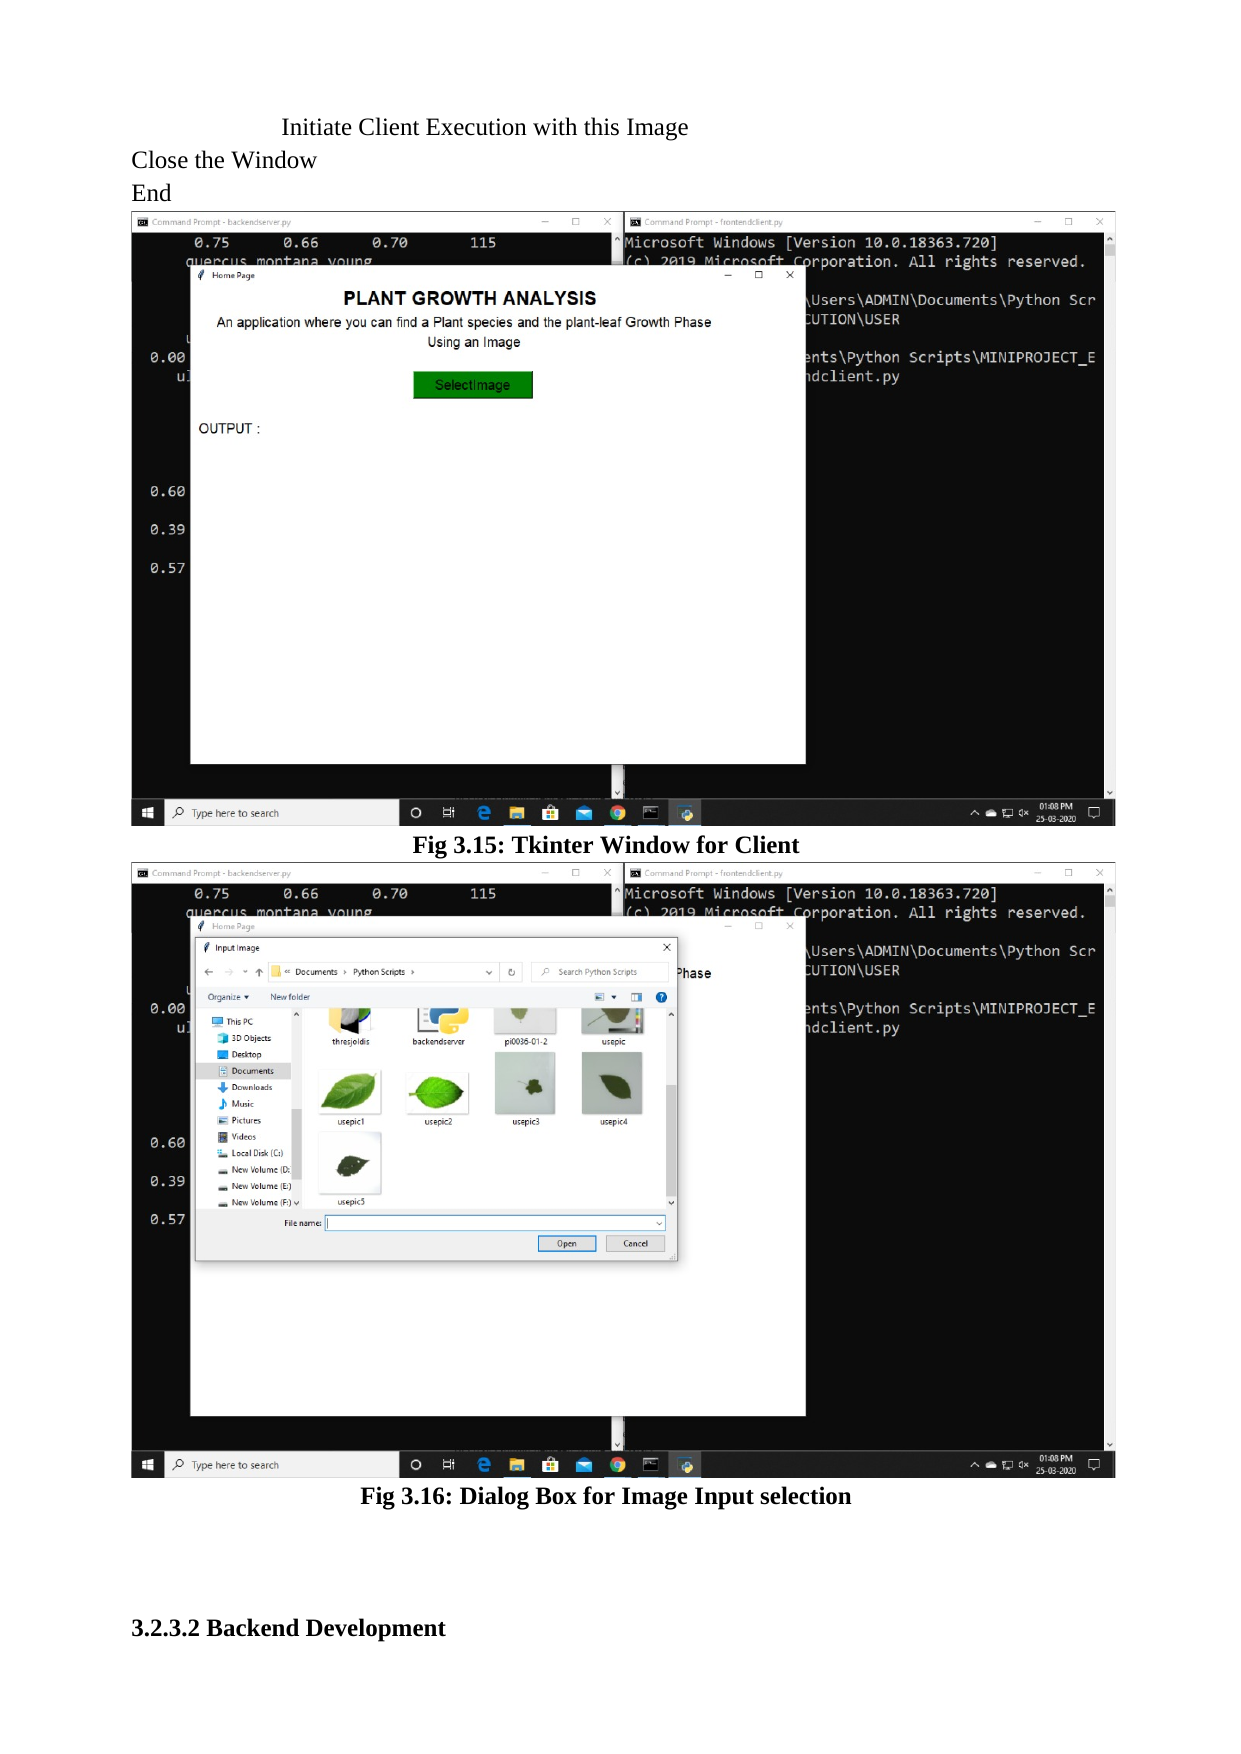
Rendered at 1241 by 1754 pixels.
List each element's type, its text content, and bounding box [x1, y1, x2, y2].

picture [131, 211, 1116, 826]
text 3.2.3.2 Backend Development [131, 1613, 1081, 1642]
text Initiate Client Execution with this Image [131, 112, 1081, 141]
text Close the Window [131, 145, 1081, 174]
text Fig 3.16: Dialog Box for Image Input selection [131, 1481, 1081, 1510]
text Fig 3.15: Tkinter Window for Client [131, 830, 1081, 858]
picture [131, 862, 1116, 1478]
text End [131, 178, 1081, 207]
